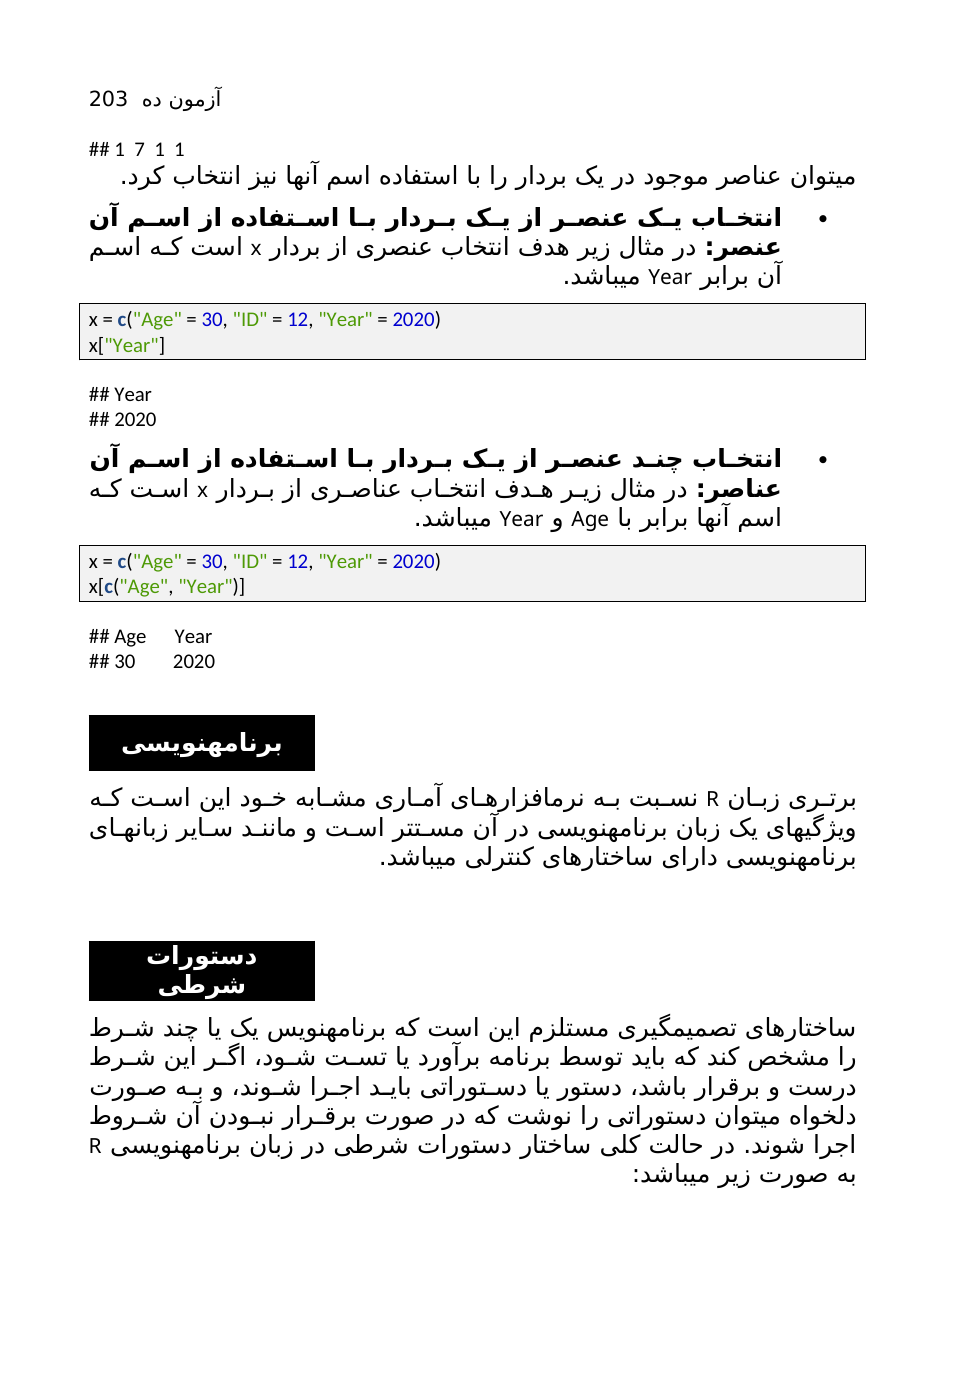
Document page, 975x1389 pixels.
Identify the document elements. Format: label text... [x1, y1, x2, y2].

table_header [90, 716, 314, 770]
text ساختارهای تصمیم‏گیری مستلزم این است که برنامه‏نویس یک یا چند شرط را مشخص کند که باید توسط برنامه برآورد یا تست شود، اگر این شرط درست و برقرار باشد، دستور یا دستوراتی باید اجرا شوند، و به صورت دلخواه می‏توان دستوراتی را نوشت که در صورت برقرار نبودن آن شروط اجرا شوند. در حالت کلی ساختار دستورات شرطی در زبان برنامه‏نویسی R به صورت زیر می‏باشد: [89, 1013, 857, 1189]
text x = c("Age" = 30, "ID" = 12, "Year" = 2020) x[c("Age", "Year")] [80, 546, 865, 601]
text ## Year ## 2020 [89, 381, 857, 432]
list انتخاب چند عنصر از یک بردار با استفاده از اسم آن عناصر: در مثال زیر هدف انتخاب عناصری از بردار x است که اسم آن‏ها برابر با Age و Year می‏باشد. [89, 444, 819, 532]
text ## 1 7 1 1 [89, 136, 857, 161]
list انتخاب یک عنصر از یک بردار با استفاده از اسم آن عنصر: در مثال زیر هدف انتخاب عنصری از بردار x است که اسم آن برابر Year می‏باشد. [89, 203, 819, 291]
text x = c("Age" = 30, "ID" = 12, "Year" = 2020) x["Year"] [80, 304, 865, 359]
text برتری زبان R نسبت به نرم‏افزارهای آماری مشابه خود این است که ویژگی‏های یک زبان برنامه‏نویسی در آن مستتر است و مانند سایر زبان‏های برنامه‏نویسی دارای ساختارهای کنترلی می‏باشد. [89, 783, 857, 871]
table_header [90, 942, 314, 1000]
text می‏توان عناصر موجود در یک بردار را با استفاده اسم آن‏ها نیز انتخاب کرد. [89, 161, 857, 190]
text ## Age Year ## 30 2020 [89, 623, 857, 674]
